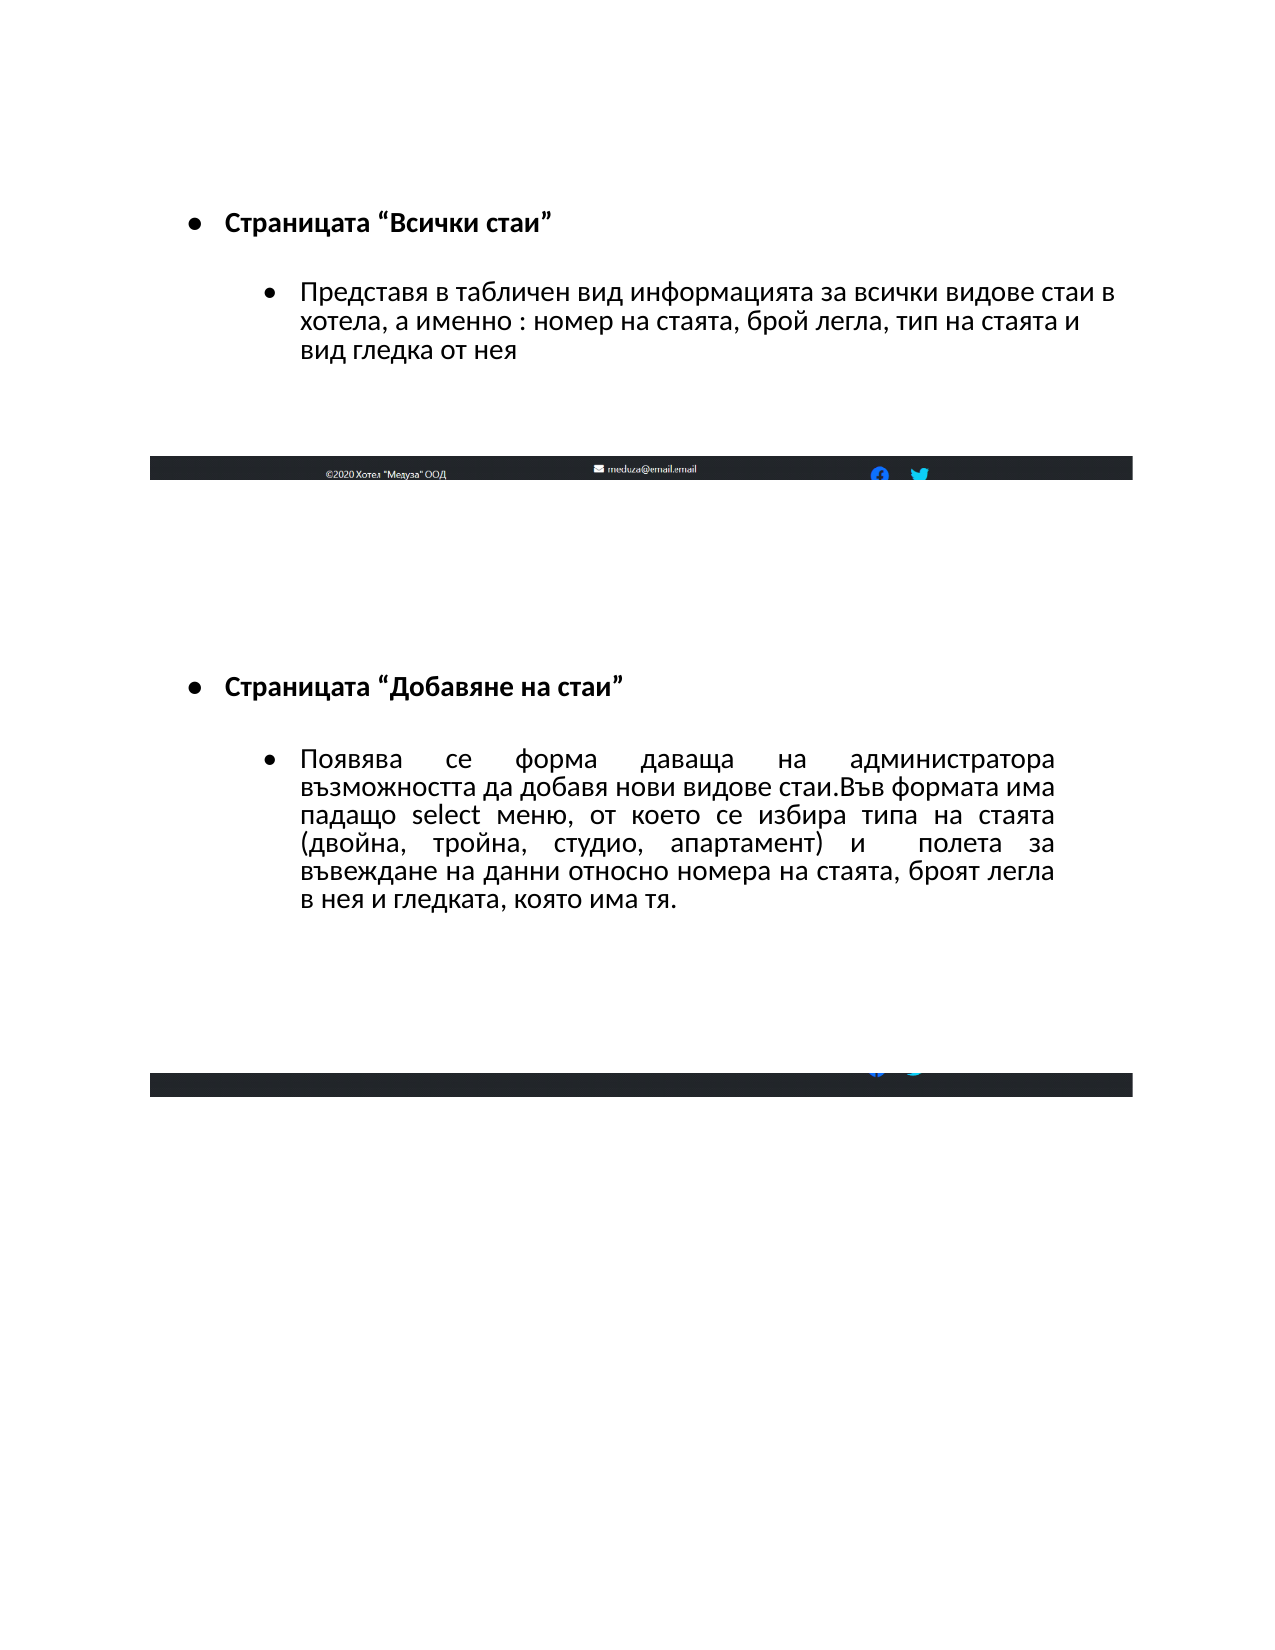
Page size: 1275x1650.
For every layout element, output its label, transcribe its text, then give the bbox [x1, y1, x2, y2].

list Появява се форма даваща на администратора възможността да добавя нови видове стаи.Във формата има падащо select меню, от което се избира типа на стаята (двойна, тройна, студио, апартамент) и полета за въвеждане на данни относно номера на стаята, броят легла в нея и гледката, която има тя. [262, 746, 1056, 914]
list Представя в табличен вид информацията за всички видове стаи в хотела, а именно : номер на стаята, брой легла, тип на стаята и вид гледка от нея [262, 279, 1125, 365]
list Страницата “Всички стаи” [187, 212, 1056, 237]
list Страницата “Добавяне на стаи” [187, 676, 1056, 701]
